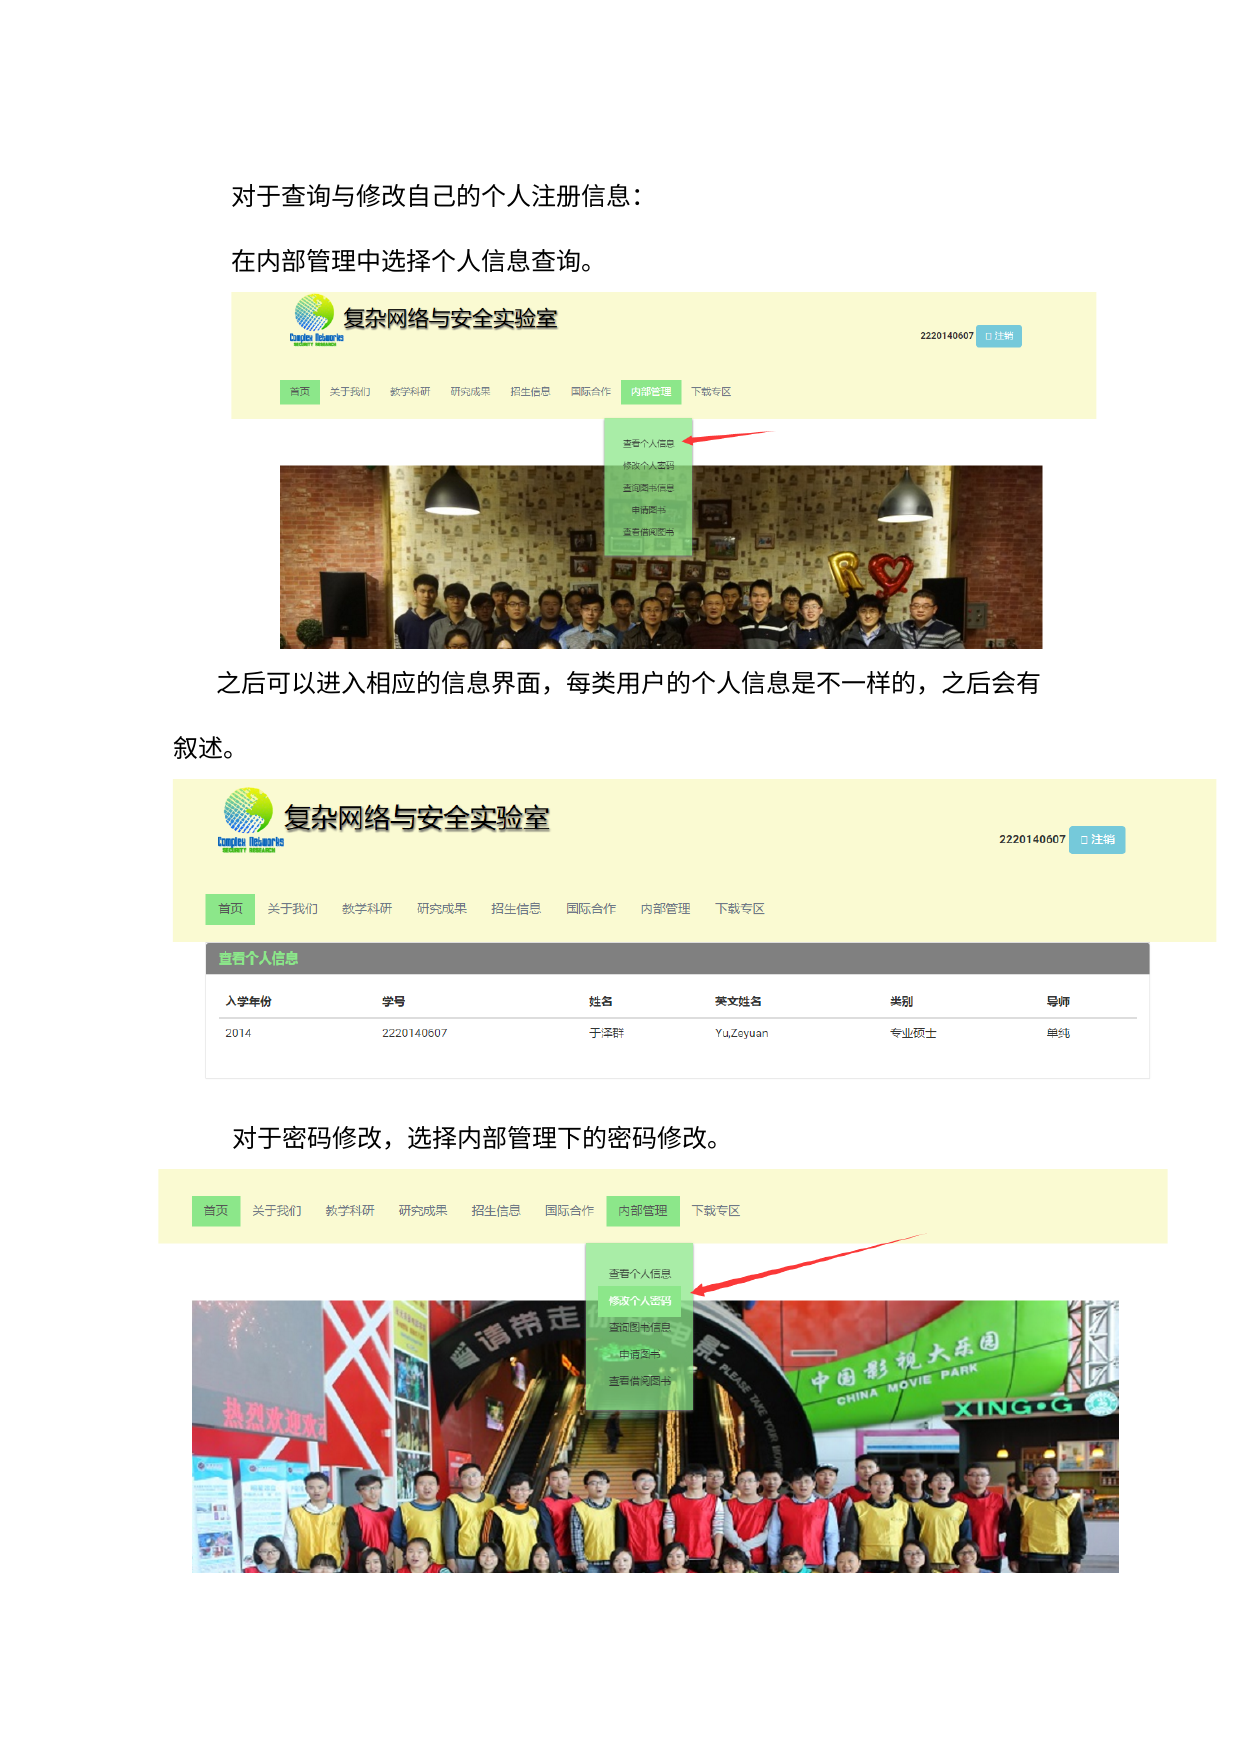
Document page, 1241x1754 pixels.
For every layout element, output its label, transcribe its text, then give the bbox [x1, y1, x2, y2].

list 对于密码修改，选择内部管理下的密码修改。 [189, 1104, 1053, 1169]
list 在内部管理中选择个人信息查询。 [231, 227, 1053, 292]
picture [231, 292, 1097, 649]
list 对于查询与修改自己的个人注册信息： [231, 162, 1053, 227]
list 之后可以进入相应的信息界面，每类用户的个人信息是不一样的，之后会有叙述。 [173, 649, 1053, 779]
picture [158, 1169, 1168, 1573]
picture [172, 779, 1217, 1088]
